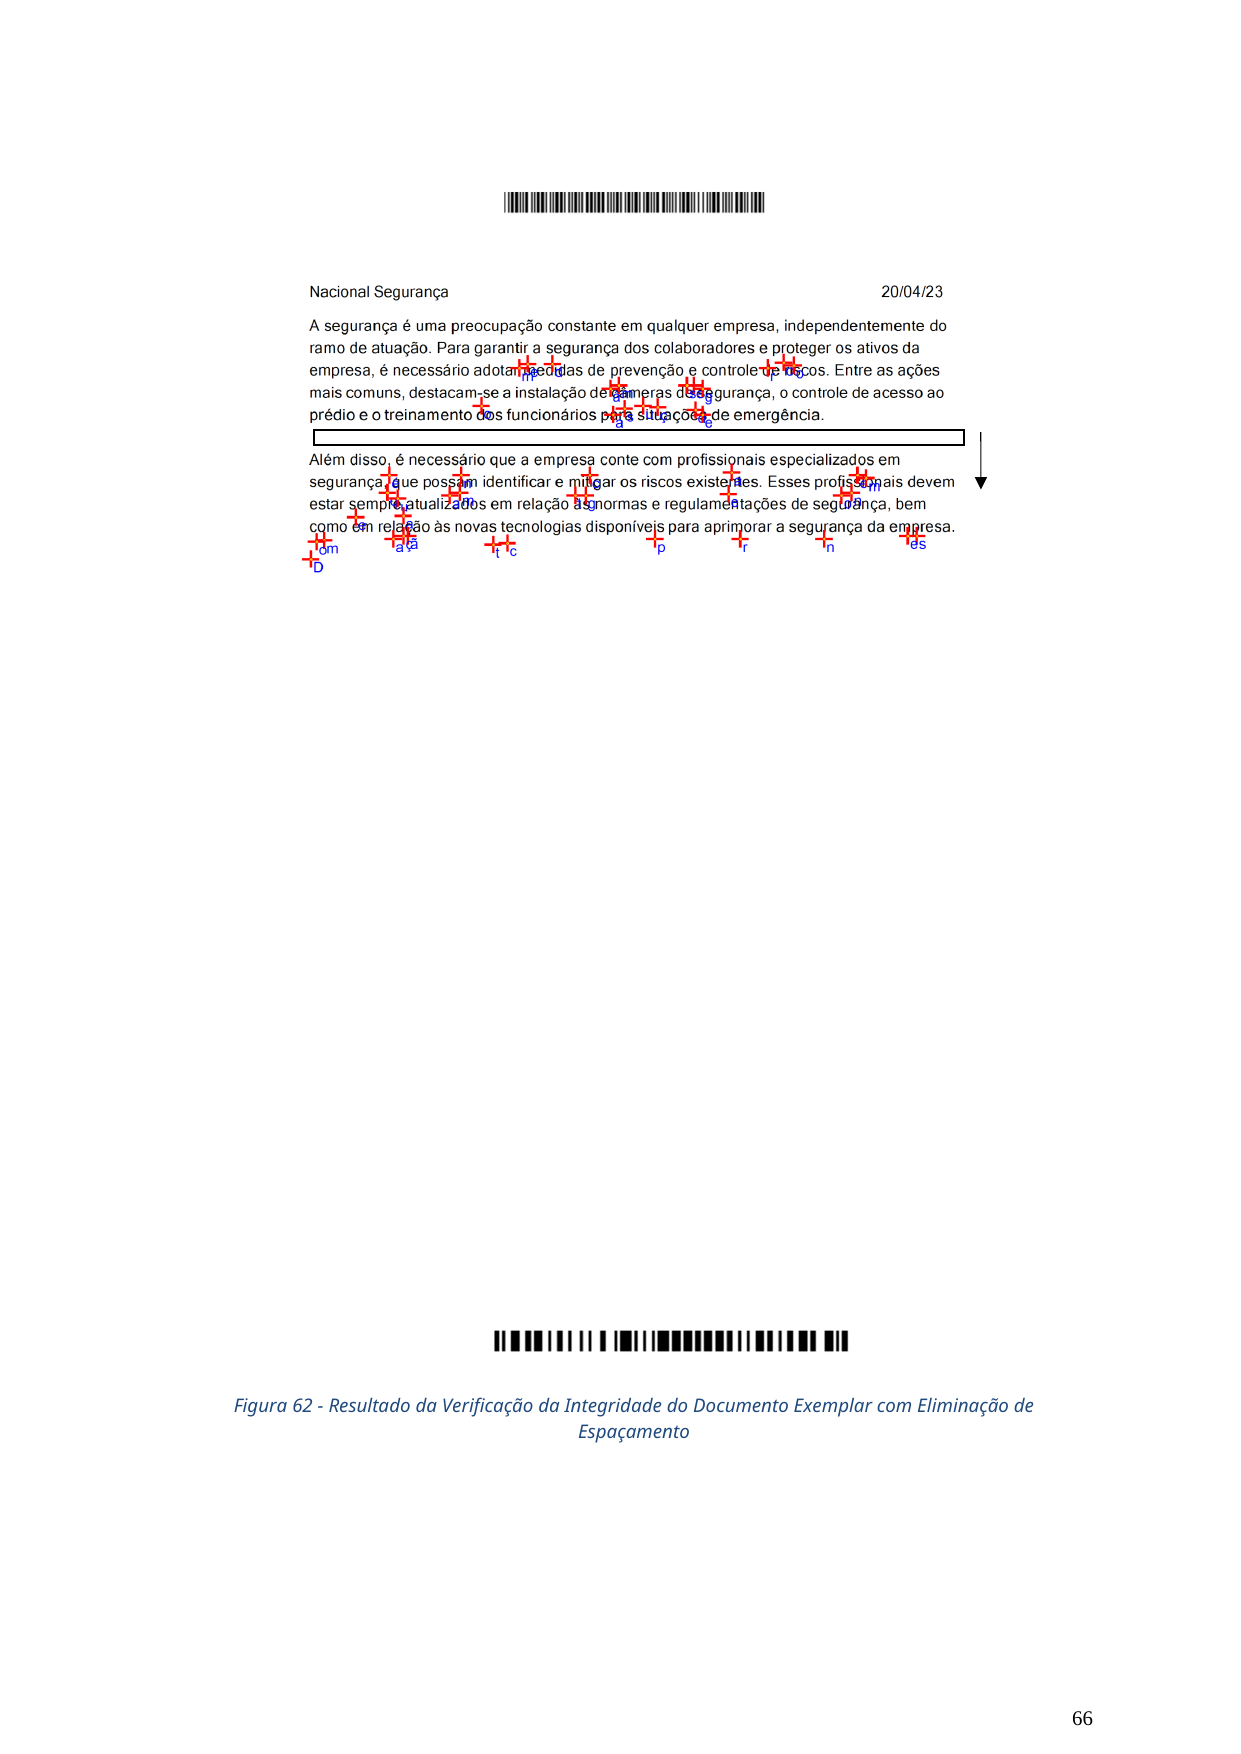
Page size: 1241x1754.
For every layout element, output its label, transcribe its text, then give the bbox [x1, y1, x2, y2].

text Figura 62 - Resultado da Verificação da Integridade do Documento Exemplar com Eliminação de Espaçamento [177, 1393, 1092, 1444]
picture [205, 177, 1065, 1393]
